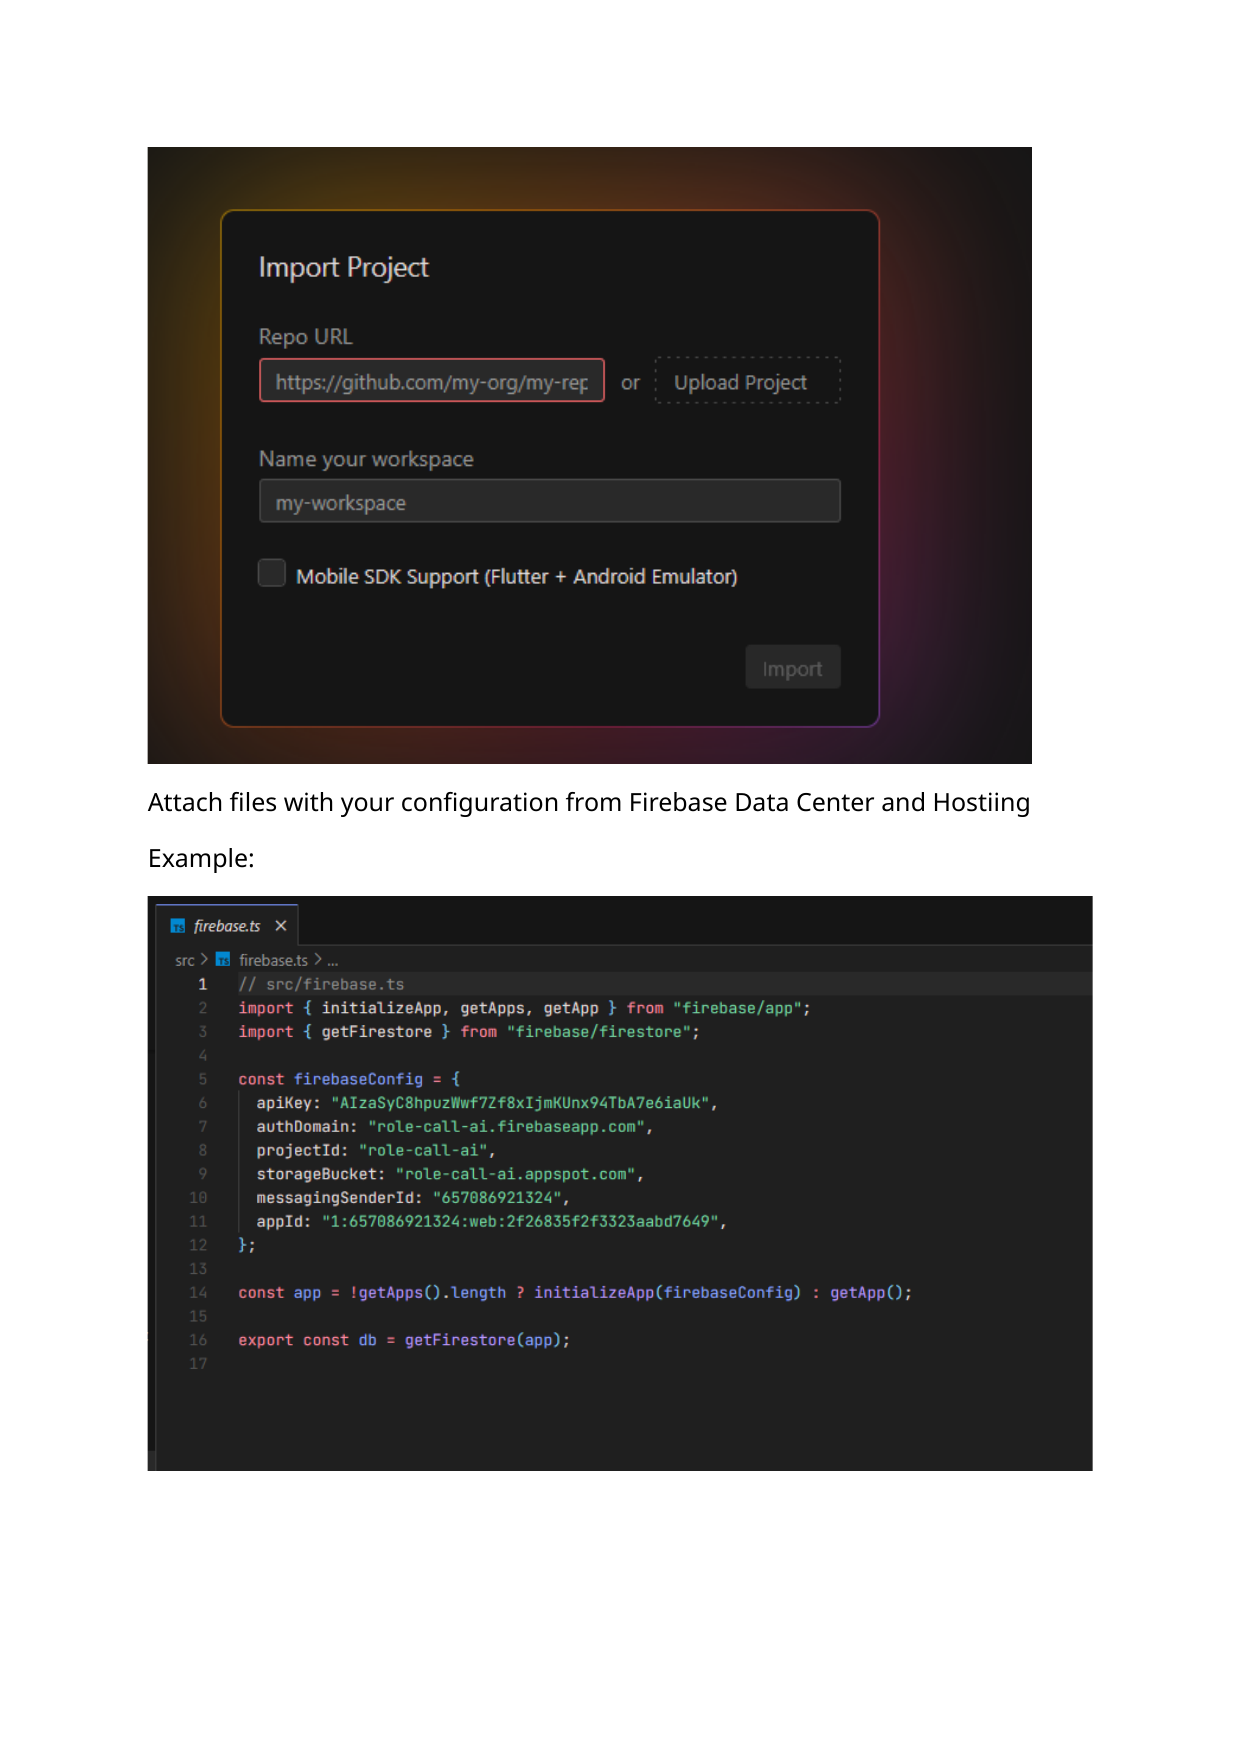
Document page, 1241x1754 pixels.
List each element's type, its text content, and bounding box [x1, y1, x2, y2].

text Example: [148, 841, 1093, 875]
picture [147, 147, 1032, 764]
picture [147, 896, 1093, 1471]
text Attach files with your configuration from Firebase Data Center and Hostiing [148, 785, 1093, 819]
